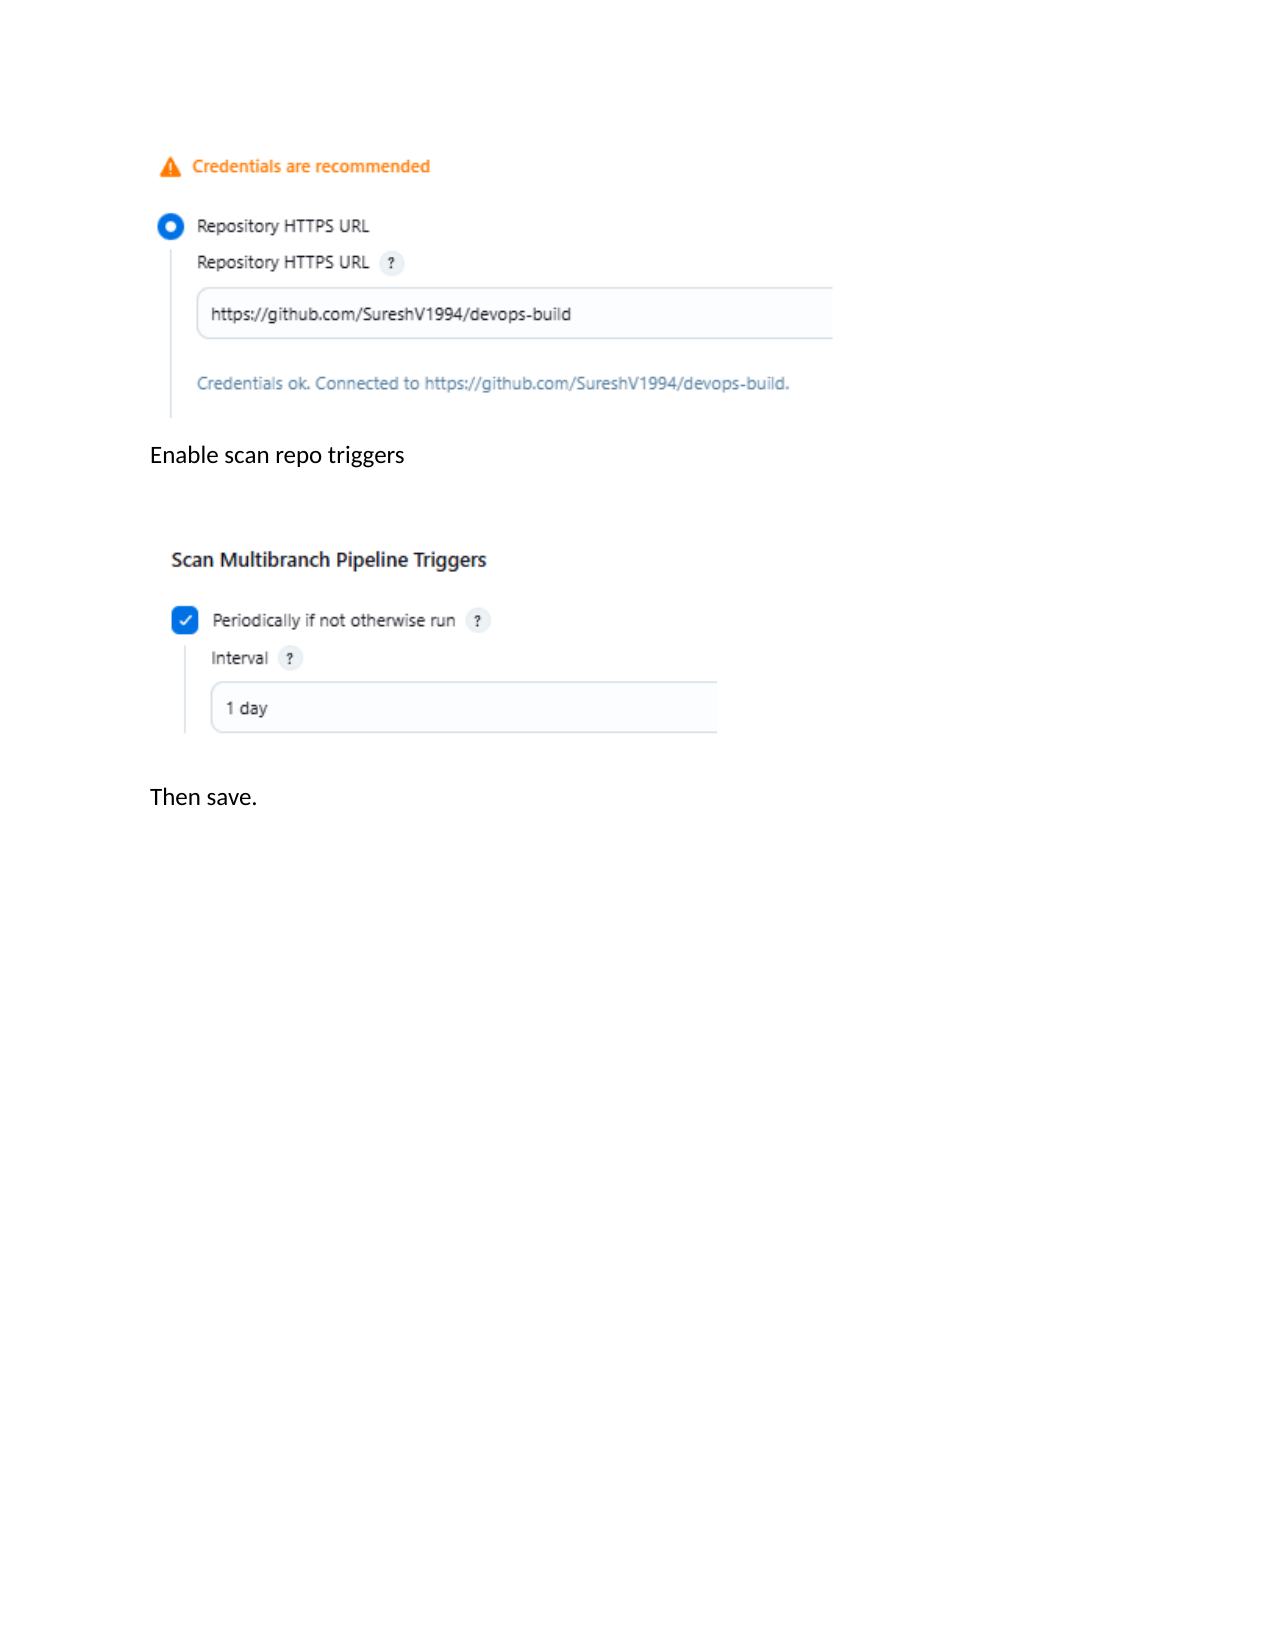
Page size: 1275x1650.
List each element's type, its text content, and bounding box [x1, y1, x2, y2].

text Then save. [150, 781, 1125, 812]
picture [150, 542, 718, 760]
text Enable scan repo triggers [150, 439, 1125, 469]
picture [150, 150, 833, 418]
